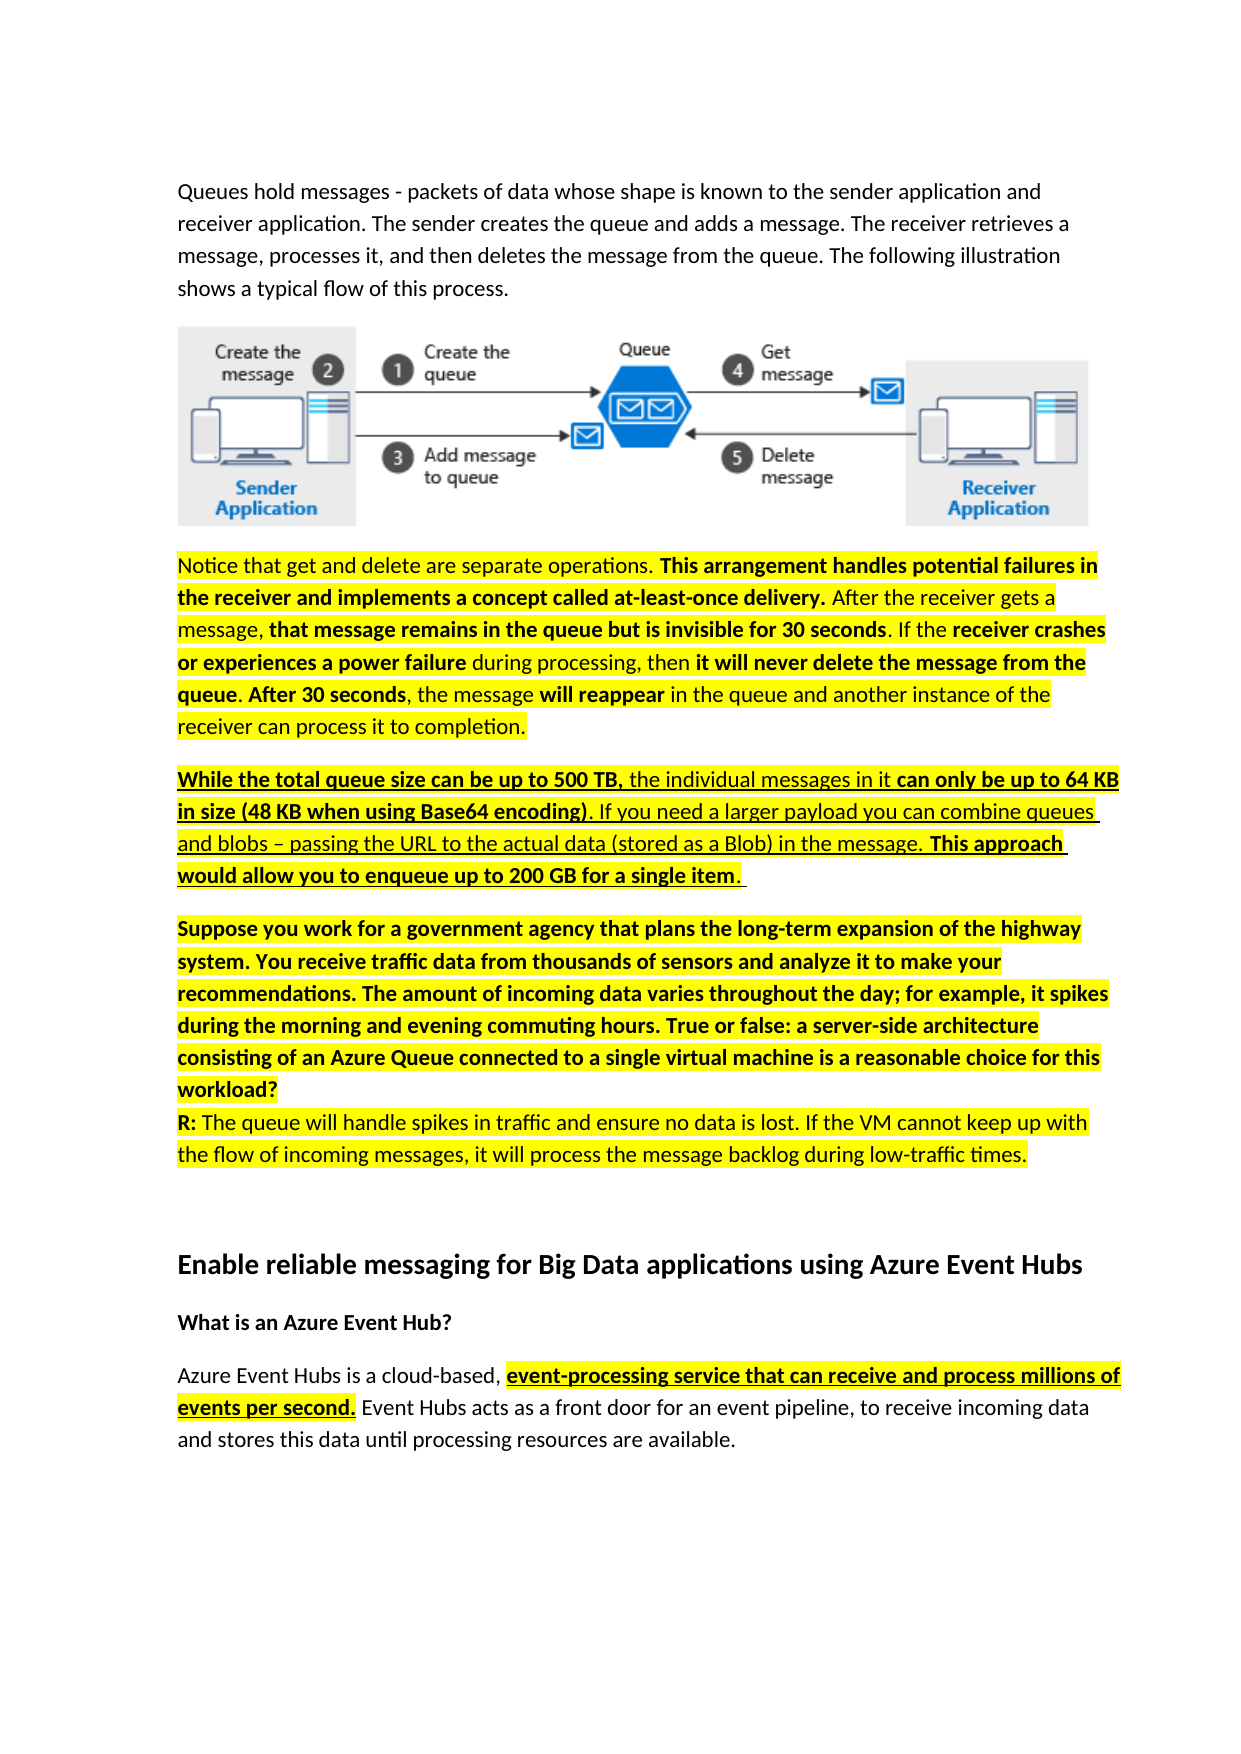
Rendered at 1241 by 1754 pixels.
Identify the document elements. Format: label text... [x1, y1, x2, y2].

text Suppose you work for a government agency that plans the long-term expansion of the highway system. You receive traffic data from thousands of sensors and analyze it to make your recommendations. The amount of incoming data varies throughout the day; for example, it spikes during the morning and evening commuting hours. True or false: a server-side architecture consisting of an Azure Queue connected to a single virtual machine is a reasonable choice for this workload? R: The queue will handle spikes in traffic and ensure no data is lost. If the VM cannot keep up with the flow of incoming messages, it will process the message backlog during low-traffic times. [177, 914, 1122, 1168]
text Azure Event Hubs is a cloud-based, event-processing service that can receive and process millions of events per second. Event Hubs acts as a front door for an event pipeline, to receive incoming data and stores this data until processing resources are available. [177, 1361, 1122, 1453]
text Notice that get and delete are separate operations. This arrangement handles potential failures in the receiver and implements a concept called at-least-once delivery. After the receiver gets a message, that message remains in the queue but is invisible for 30 seconds. If the receiver crashes or experiences a power failure during processing, then it will never delete the message from the queue. After 30 seconds, the message will reappear in the queue and another instance of the receiver can process it to completion. [177, 551, 1122, 740]
picture [177, 326, 1089, 526]
text Enable reliable messaging for Big Data applications using Azure Event Hubs [177, 1246, 1122, 1282]
text While the total queue size can be up to 500 TB, the individual messages in it can only be up to 64 KB in size (48 KB when using Base64 encoding). If you need a larger payload you can combine queues and blobs – passing the URL to the actual data (stored as a Blob) in the message. This approach would allow you to enqueue up to 200 GB for a single item. [177, 765, 1122, 889]
text Queues hold messages - packets of data whose shape is known to the sender application and receiver application. The sender creates the queue and adds a message. The receiver retrieves a message, processes it, and then deletes the message from the queue. The following illustration shows a typical flow of this process. [177, 177, 1122, 302]
text What is an Azure Event Hub? [177, 1308, 1122, 1336]
